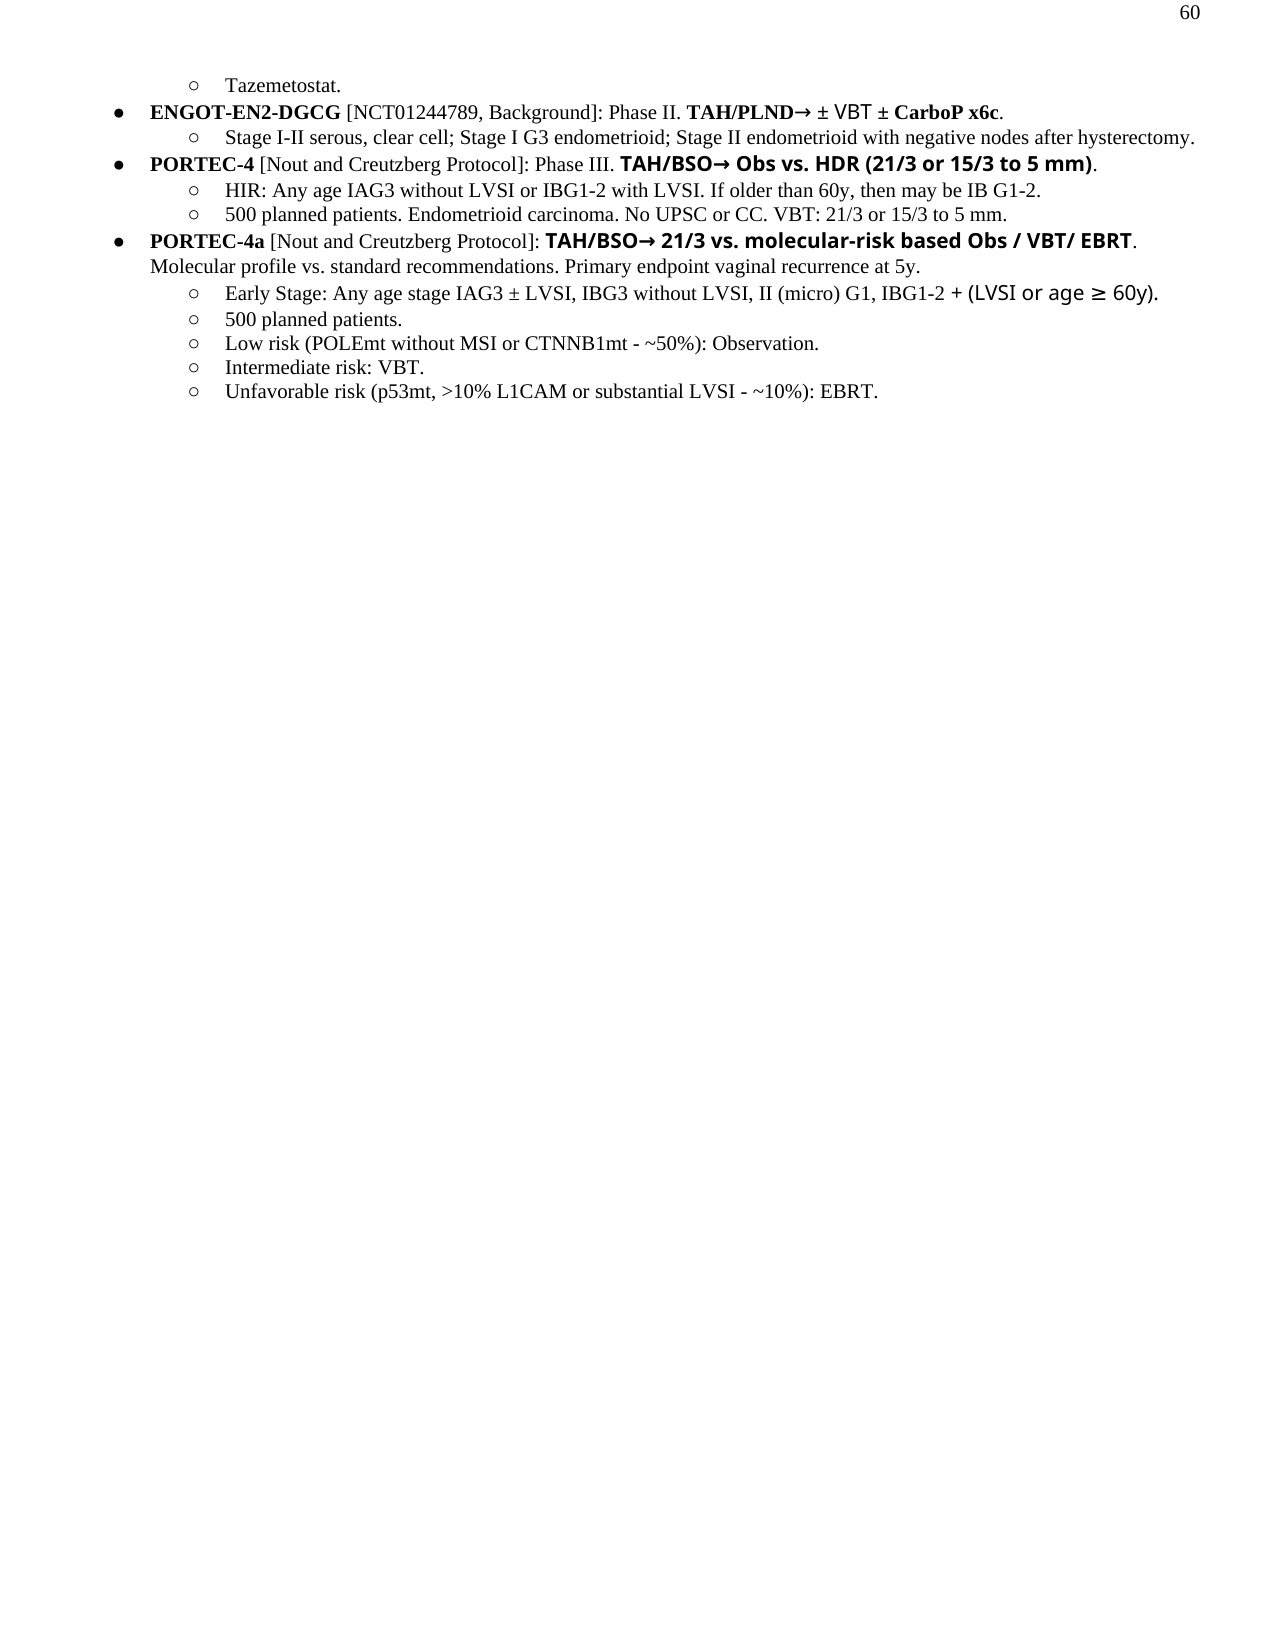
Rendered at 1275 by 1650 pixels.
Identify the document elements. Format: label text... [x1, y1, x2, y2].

list ENGOT-EN2-DGCG [NCT01244789, Background]: Phase II. TAH/PLND→ ± VBT ± CarboP x6c. [112, 97, 1200, 125]
list 500 planned patients. [187, 307, 1200, 331]
list 500 planned patients. Endometrioid carcinoma. No UPSC or CC. VBT: 21/3 or 15/3 to 5 mm. [187, 202, 1200, 226]
list Unfavorable risk (p53mt, >10% L1CAM or substantial LVSI - ~10%): EBRT. [187, 379, 1200, 403]
list Low risk (POLEmt without MSI or CTNNB1mt - ~50%): Observation. [187, 331, 1200, 355]
list PORTEC-4a [Nout and Creutzberg Protocol]: TAH/BSO→ 21/3 vs. molecular-risk based Obs / VBT/ EBRT. Molecular profile vs. standard recommendations. Primary endpoint vaginal recurrence at 5y. [112, 226, 1200, 278]
list Intermediate risk: VBT. [187, 355, 1200, 379]
list Early Stage: Any age stage IAG3 ± LVSI, IBG3 without LVSI, II (micro) G1, IBG1-2 + (LVSI or age ≥ 60y). [187, 278, 1200, 307]
list PORTEC-4 [Nout and Creutzberg Protocol]: Phase III. TAH/BSO→ Obs vs. HDR (21/3 or 15/3 to 5 mm). [112, 149, 1200, 178]
list Stage I-II serous, clear cell; Stage I G3 endometrioid; Stage II endometrioid with negative nodes after hysterectomy. [187, 125, 1200, 149]
list Tazemetostat. [187, 73, 1200, 97]
list HIR: Any age IAG3 without LVSI or IBG1-2 with LVSI. If older than 60y, then may be IB G1-2. [187, 178, 1200, 202]
